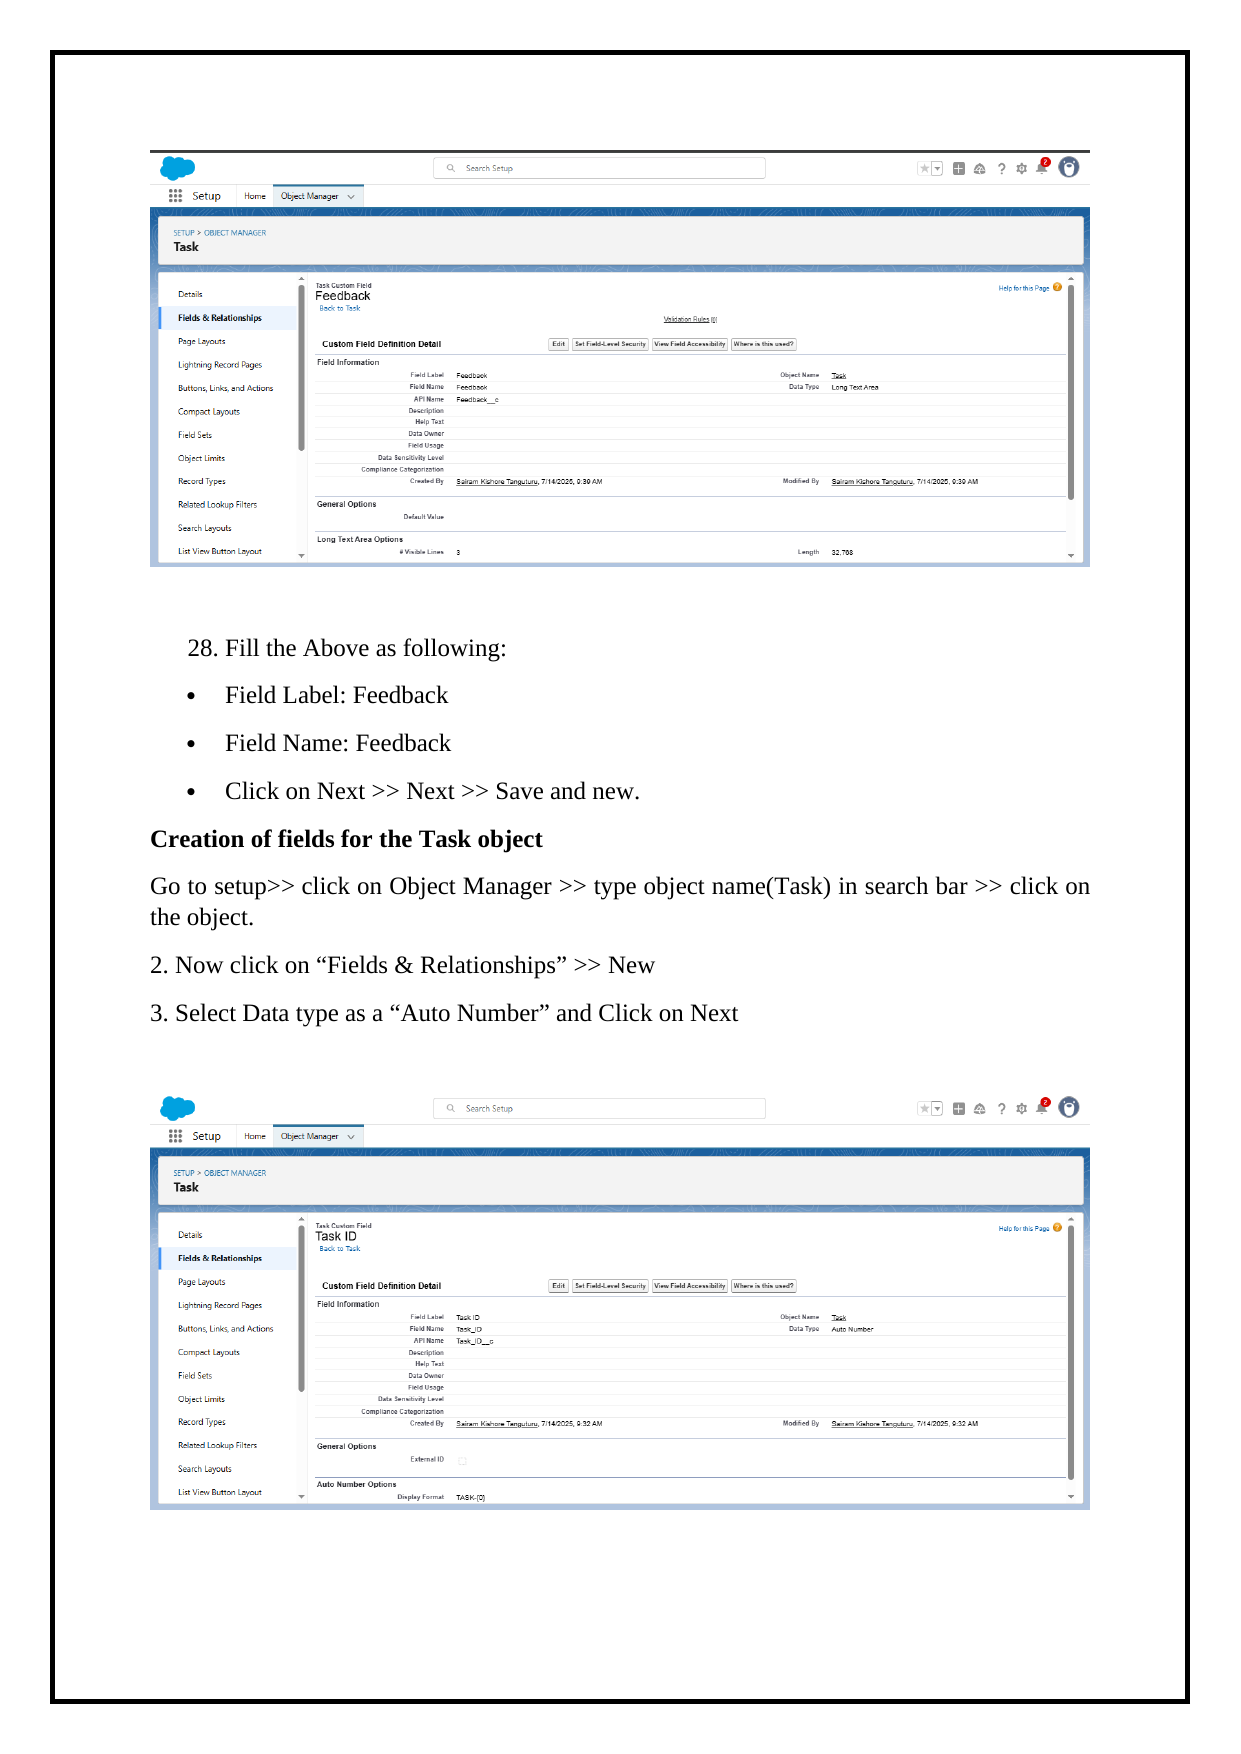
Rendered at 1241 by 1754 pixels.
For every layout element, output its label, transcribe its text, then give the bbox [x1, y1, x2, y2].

text 3. Select Data type as a “Auto Number” and Click on Next [150, 998, 1090, 1027]
picture [150, 1093, 1090, 1510]
text Creation of fields for the Task object [150, 824, 1090, 852]
picture [150, 150, 1090, 567]
text Go to setup>> click on Object Manager >> type object name(Task) in search bar >> click on the object. [150, 871, 1090, 931]
list Click on Next >> Next >> Save and new. [187, 776, 1090, 805]
text 2. Now click on “Fields & Relationships” >> New [150, 950, 1090, 979]
list Field Name: Feedback [187, 728, 1090, 757]
list Fill the Above as following: [187, 633, 1090, 662]
list Field Label: Feedback [187, 681, 1090, 709]
